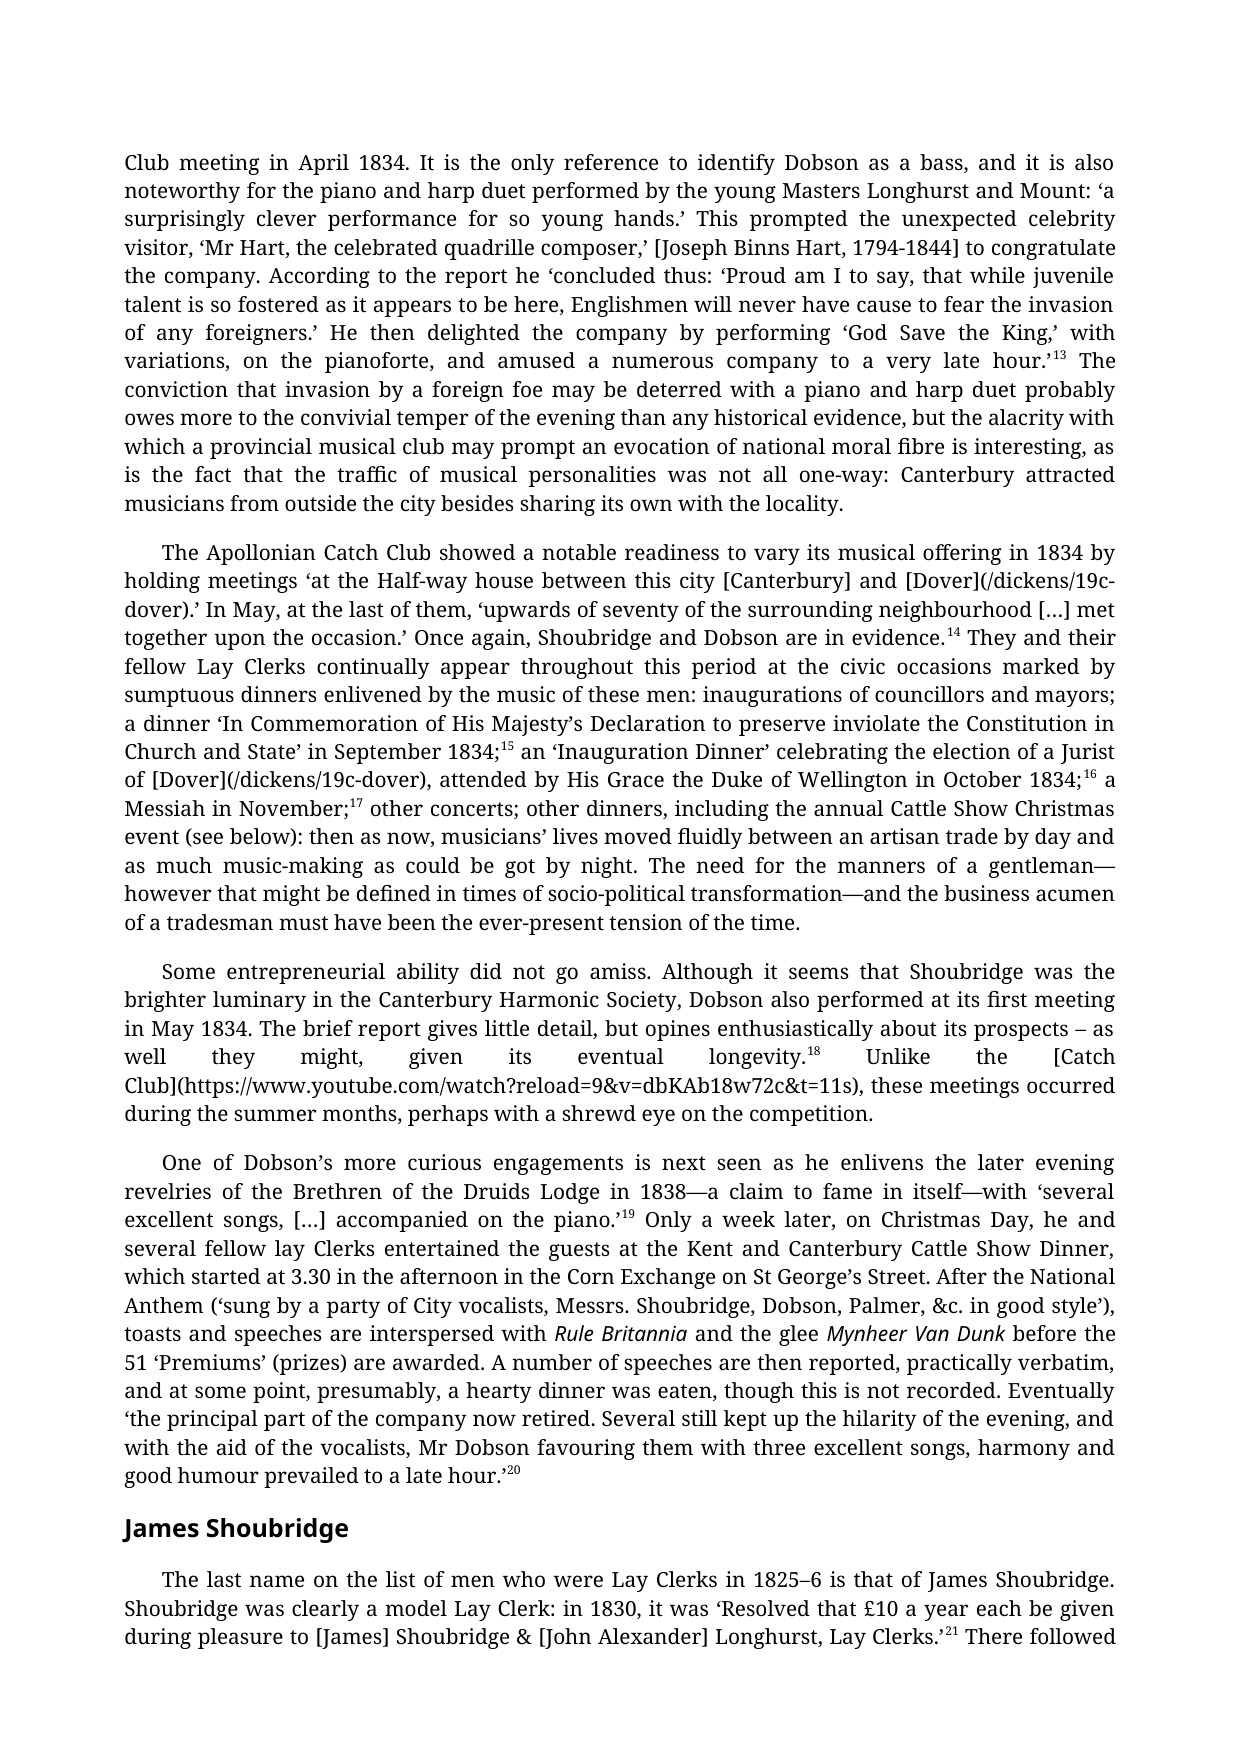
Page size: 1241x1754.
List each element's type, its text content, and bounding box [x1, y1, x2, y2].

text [124, 148, 1116, 517]
text One of Dobson’s more curious engagements is next seen as he enlivens the later evening revelries of the Brethren of the Druids Lodge in 1838—a claim to fame in itself—with ‘several excellent songs, […] accompanied on the piano.’ Only a week later, on Christmas Day, he and several fellow lay Clerks entertained the guests at the Kent and Canterbury Cattle Show Dinner, which started at 3.30 in the afternoon in the Corn Exchange on St George’s Street. After the National Anthem (‘sung by a party of City vocalists, Messrs. Shoubridge, Dobson, Palmer, &c. in good style’), toasts and speeches are interspersed with Rule Britannia and the glee Mynheer Van Dunk before the 51 ‘Premiums’ (prizes) are awarded. A number of speeches are then reported, practically verbatim, and at some point, presumably, a hearty dinner was eaten, though this is not recorded. Eventually ‘the principal part of the company now retired. Several still kept up the hilarity of the evening, and with the aid of the vocalists, Mr Dobson favouring them with three excellent songs, harmony and good humour prevailed to a late hour.’ [124, 1148, 1116, 1490]
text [124, 1566, 1116, 1651]
text Some entrepreneurial ability did not go amiss. Although it seems that Shoubridge was the brighter luminary in the Canterbury Harmonic Society, Dobson also performed at its first meeting in May 1834. The brief report gives little detail, but opines enthusiastically about its prospects – as well they might, given its eventual longevity. Unlike the [Catch Club](https://www.youtube.com/watch?reload=9&v=dbKAb18w72c&t=11s), these meetings occurred during the summer months, perhaps with a shrewd eye on the competition. [124, 957, 1116, 1128]
text The Apollonian Catch Club showed a notable readiness to vary its musical offering in 1834 by holding meetings ‘at the Half-way house between this city [Canterbury] and [Dover](/dickens/19c-dover).’ In May, at the last of them, ‘upwards of seventy of the surrounding neighbourhood […] met together upon the occasion.’ Once again, Shoubridge and Dobson are in evidence. They and their fellow Lay Clerks continually appear throughout this period at the civic occasions marked by sumptuous dinners enlivened by the music of these men: inaugurations of councillors and mayors; a dinner ‘In Commemoration of His Majesty’s Declaration to preserve inviolate the Constitution in Church and State’ in September 1834; an ‘Inauguration Dinner’ celebrating the election of a Jurist of [Dover](/dickens/19c-dover), attended by His Grace the Duke of Wellington in October 1834; a Messiah in November; other concerts; other dinners, including the annual Cattle Show Christmas event (see below): then as now, musicians’ lives moved fluidly between an artisan trade by day and as much music-making as could be got by night. The need for the manners of a gentleman—however that might be defined in times of socio-political transformation—and the business acumen of a tradesman must have been the ever-present tension of the time. [124, 538, 1116, 936]
subtitle James Shoubridge [124, 1511, 1116, 1545]
